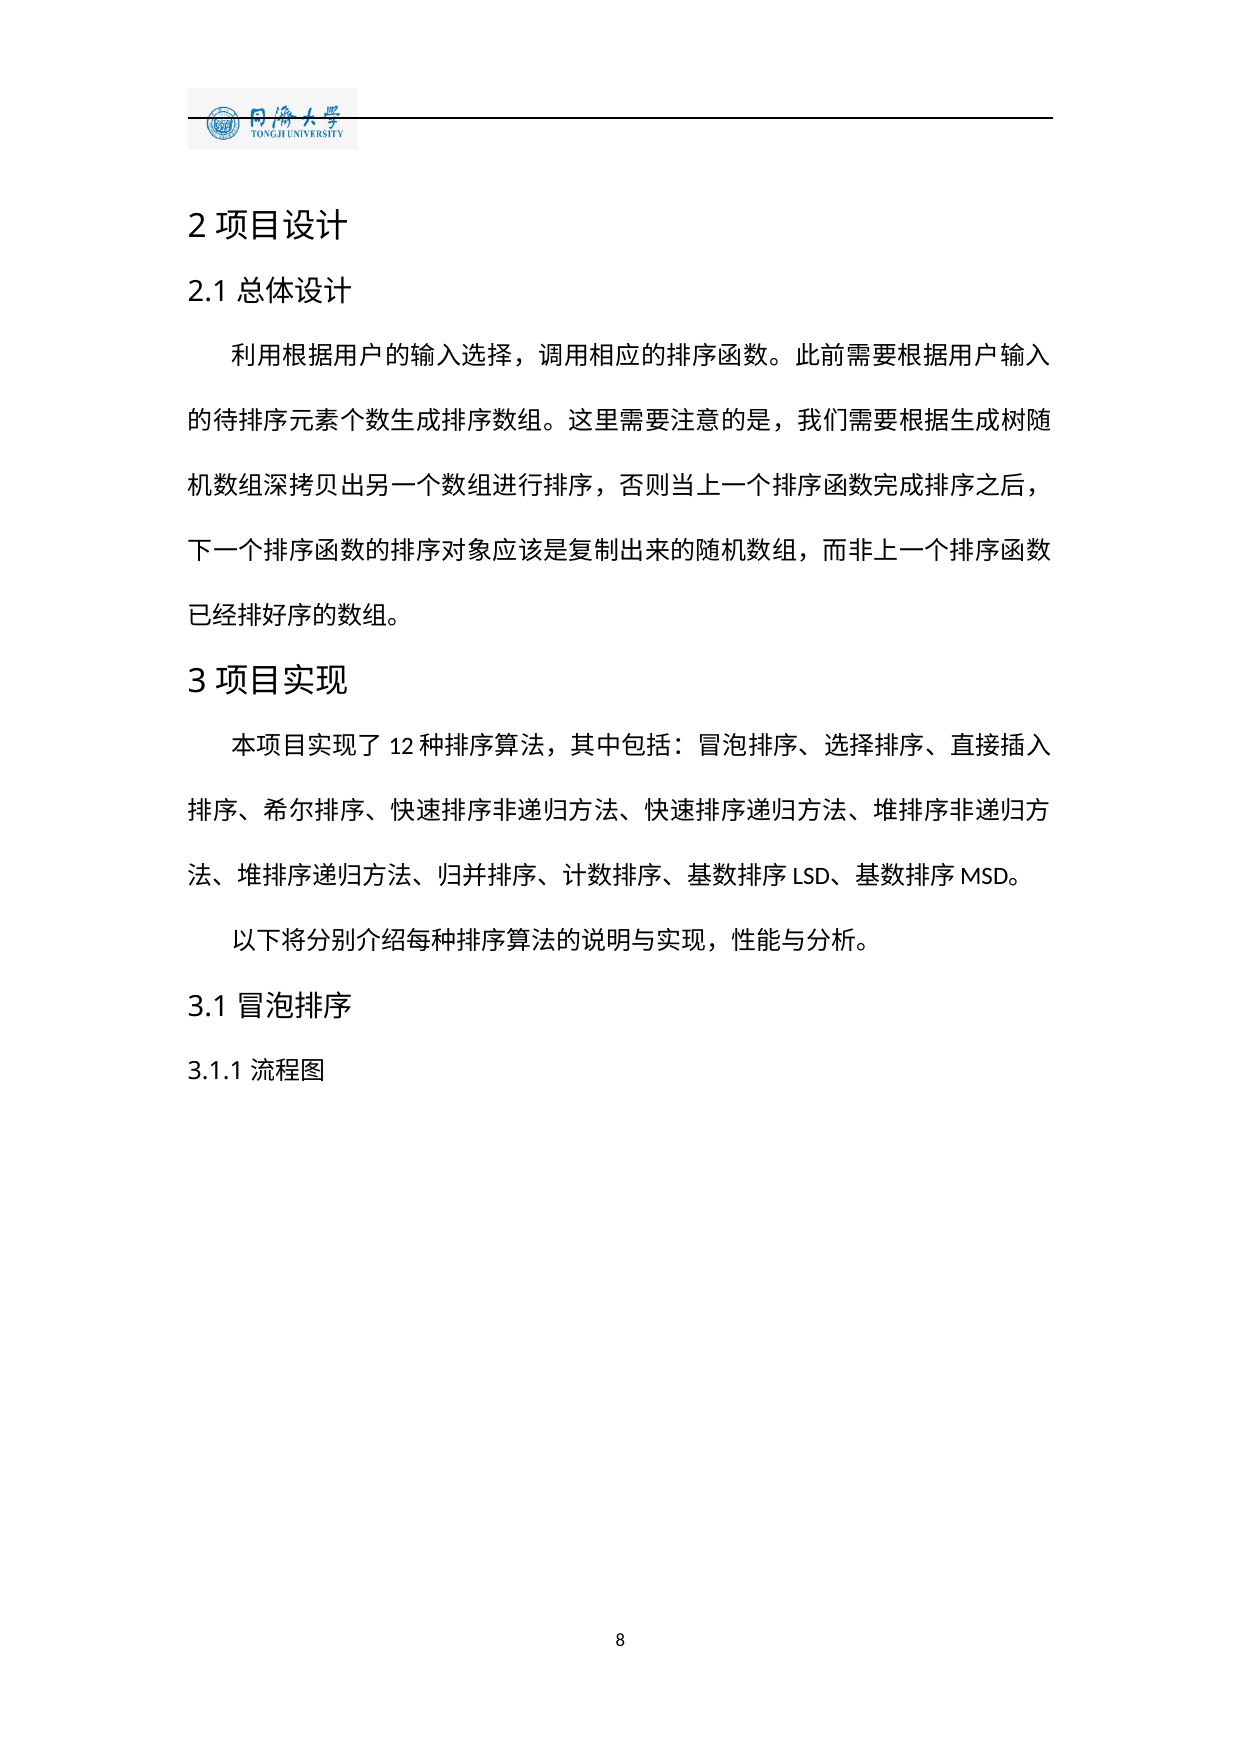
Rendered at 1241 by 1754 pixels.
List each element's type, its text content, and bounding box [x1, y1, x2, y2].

list 3 项目实现 [187, 646, 1053, 711]
picture [187, 88, 359, 150]
list 3.1.1 流程图 [187, 1036, 1053, 1101]
list 以下将分别介绍每种排序算法的说明与实现，性能与分析。 [187, 906, 1053, 971]
list 3.1 冒泡排序 [187, 971, 1053, 1036]
list 利用根据用户的输入选择，调用相应的排序函数。此前需要根据用户输入的待排序元素个数生成排序数组。这里需要注意的是，我们需要根据生成树随机数组深拷贝出另一个数组进行排序，否则当上一个排序函数完成排序之后，下一个排序函数的排序对象应该是复制出来的随机数组，而非上一个排序函数已经排好序的数组。 [187, 321, 1053, 646]
list 2.1 总体设计 [187, 256, 1053, 321]
list 2 项目设计 [187, 191, 1053, 256]
list 本项目实现了12种排序算法，其中包括：冒泡排序、选择排序、直接插入排序、希尔排序、快速排序非递归方法、快速排序递归方法、堆排序非递归方法、堆排序递归方法、归并排序、计数排序、基数排序LSD、基数排序MSD。 [187, 711, 1053, 906]
